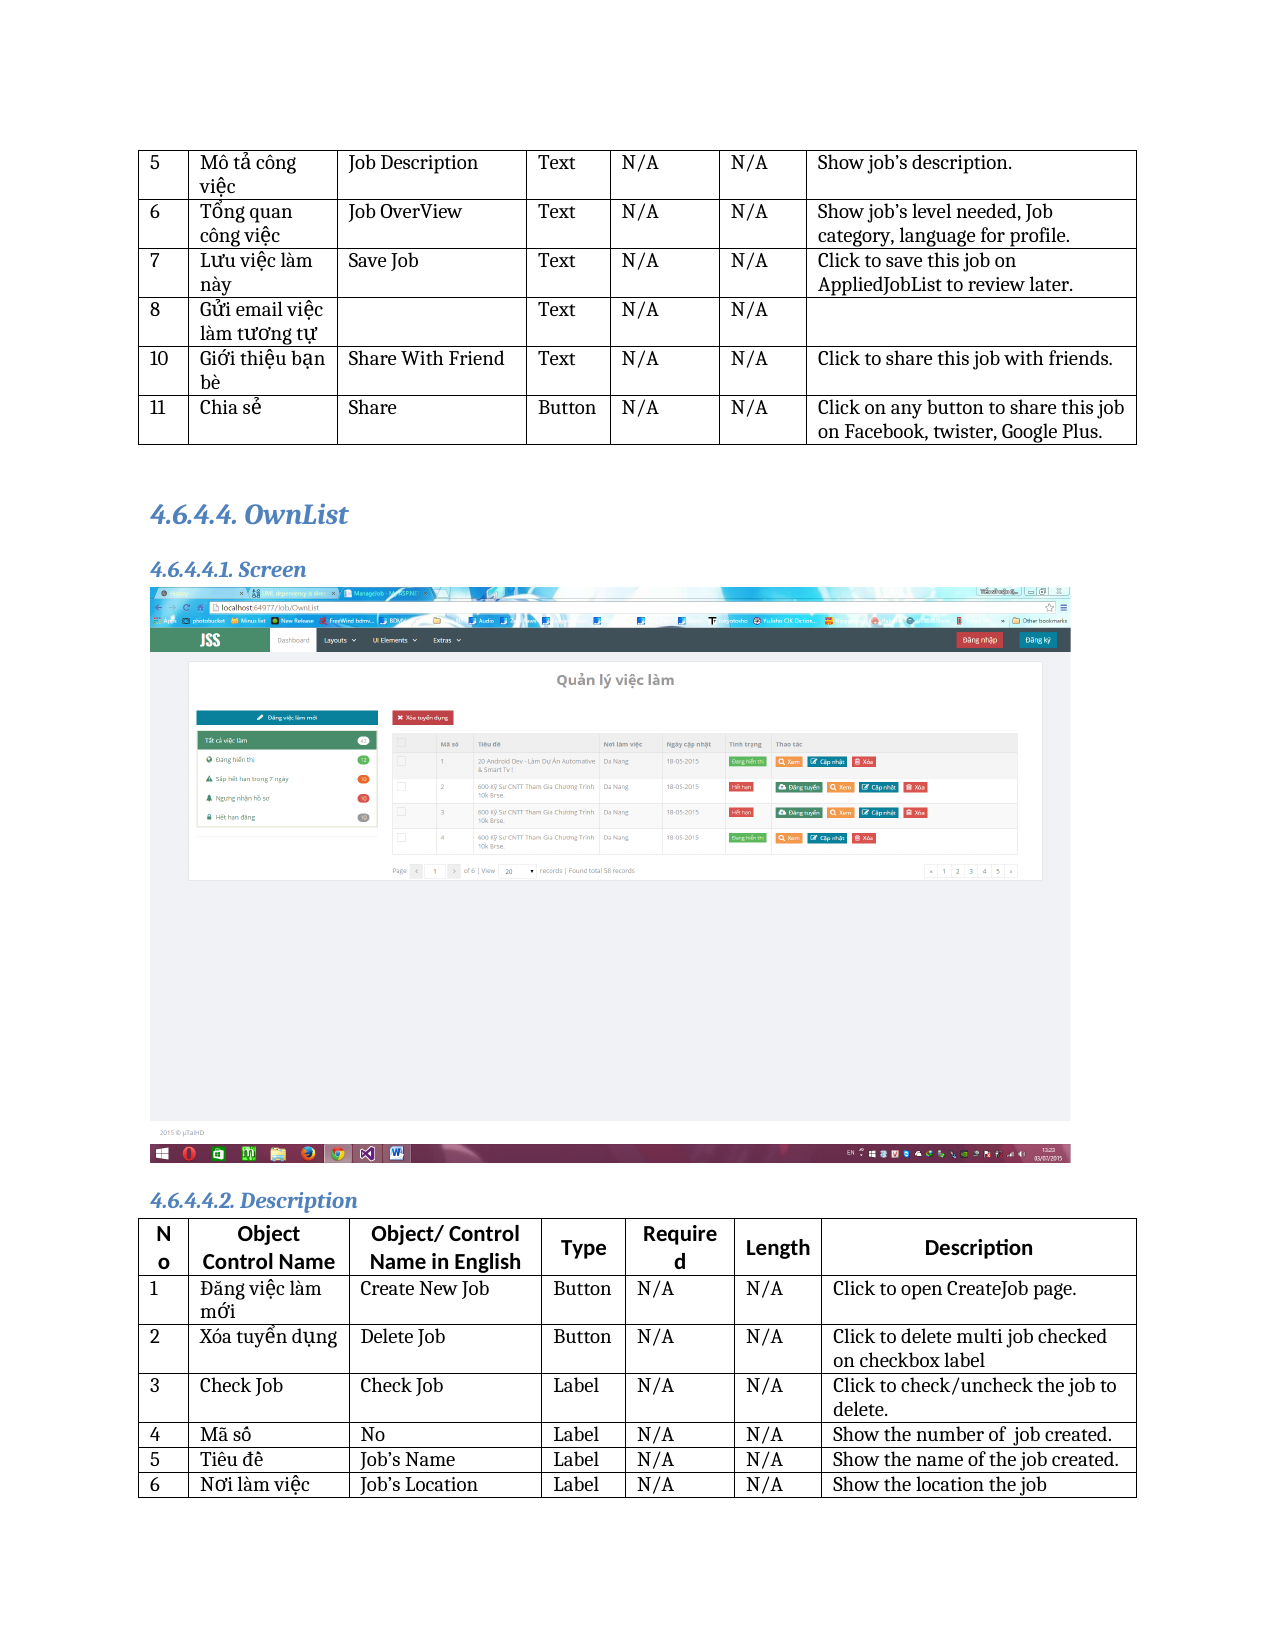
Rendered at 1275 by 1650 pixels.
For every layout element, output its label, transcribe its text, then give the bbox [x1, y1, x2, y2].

table_cell N/A [626, 1374, 734, 1422]
table_header No [139, 1219, 188, 1275]
table_cell Text [527, 200, 610, 248]
table_cell N/A [735, 1325, 821, 1373]
table_cell Job’s Name [350, 1448, 541, 1472]
table_cell Label [542, 1448, 625, 1472]
table_cell Mã số [189, 1423, 349, 1447]
table_cell 10 [139, 347, 188, 395]
table_cell Label [542, 1473, 625, 1497]
table_cell N/A [626, 1325, 734, 1373]
table_cell N/A [735, 1423, 821, 1447]
table_cell Click to open CreateJob page. [822, 1276, 1136, 1324]
table_cell [338, 298, 526, 346]
subtitle 4.6.4.4. OwnList [150, 498, 1125, 531]
table_cell Tổng quan công việc [189, 200, 337, 248]
table_cell Check Job [350, 1374, 541, 1422]
table_cell N/A [626, 1423, 734, 1447]
table_header Type [542, 1219, 625, 1275]
table_cell 2 [139, 1325, 188, 1373]
table_cell N/A [611, 347, 719, 395]
table_cell [807, 298, 1136, 346]
table_cell No [350, 1423, 541, 1447]
table_cell Nơi làm việc [189, 1473, 349, 1497]
table_cell Chia sẻ [189, 396, 337, 444]
table_cell N/A [720, 249, 806, 297]
table_cell N/A [735, 1448, 821, 1472]
table_cell Share [338, 396, 526, 444]
table_cell Share With Friend [338, 347, 526, 395]
table_cell Text [527, 151, 610, 199]
table_cell Label [542, 1374, 625, 1422]
table_header Required [626, 1219, 734, 1275]
table_cell Button [542, 1325, 625, 1373]
table_header Object/ Control Name in English [350, 1219, 541, 1275]
table_cell Xóa tuyển dụng [189, 1325, 349, 1373]
table_cell Show the number of job created. [822, 1423, 1136, 1447]
table_cell N/A [720, 298, 806, 346]
table_cell Delete Job [350, 1325, 541, 1373]
table_cell Job’s Location [350, 1473, 541, 1497]
table_cell 6 [139, 200, 188, 248]
table_cell Click to delete multi job checked on checkbox label [822, 1325, 1136, 1373]
table_cell N/A [611, 151, 719, 199]
table_cell N/A [720, 151, 806, 199]
table_cell Check Job [189, 1374, 349, 1422]
table_cell Label [542, 1423, 625, 1447]
table_cell N/A [626, 1276, 734, 1324]
table_header Object Control Name [189, 1219, 349, 1275]
table_cell N/A [611, 249, 719, 297]
table_cell 1 [139, 1276, 188, 1324]
table_cell Click to share this job with friends. [807, 347, 1136, 395]
subtitle 4.6.4.4.1. Screen [150, 557, 1125, 583]
table_cell 6 [139, 1473, 188, 1497]
table_cell N/A [735, 1473, 821, 1497]
table_cell Show job’s description. [807, 151, 1136, 199]
table_cell N/A [720, 396, 806, 444]
table_cell Save Job [338, 249, 526, 297]
table_cell Button [527, 396, 610, 444]
table_cell 3 [139, 1374, 188, 1422]
table_cell N/A [735, 1374, 821, 1422]
table_cell Giới thiệu bạn bè [189, 347, 337, 395]
table_cell Click to check/uncheck the job to delete. [822, 1374, 1136, 1422]
table_cell 4 [139, 1423, 188, 1447]
table_cell Text [527, 249, 610, 297]
table_cell N/A [720, 347, 806, 395]
table_cell Tiêu đề [189, 1448, 349, 1472]
table_cell 7 [139, 249, 188, 297]
table_cell Mô tả công việc [189, 151, 337, 199]
table_cell N/A [735, 1276, 821, 1324]
table_cell Click to save this job on AppliedJobList to review later. [807, 249, 1136, 297]
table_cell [822, 1473, 1136, 1497]
table_cell Create New Job [350, 1276, 541, 1324]
table_cell Text [527, 347, 610, 395]
table_cell 5 [139, 151, 188, 199]
table_header Description [822, 1219, 1136, 1275]
subtitle 4.6.4.4.2. Description [150, 1188, 1125, 1214]
table_cell Button [542, 1276, 625, 1324]
table_cell 11 [139, 396, 188, 444]
table_cell Show the name of the job created. [822, 1448, 1136, 1472]
table_cell 8 [139, 298, 188, 346]
table_cell N/A [611, 396, 719, 444]
table_cell Text [527, 298, 610, 346]
table_cell Gửi email việc làm tương tự [189, 298, 337, 346]
table_cell N/A [611, 298, 719, 346]
table_cell N/A [626, 1448, 734, 1472]
table_cell N/A [720, 200, 806, 248]
table_cell N/A [611, 200, 719, 248]
table_cell Lưu việc làm này [189, 249, 337, 297]
table_cell 5 [139, 1448, 188, 1472]
table_cell Job Description [338, 151, 526, 199]
table_cell Show job’s level needed, Job category, language for profile. [807, 200, 1136, 248]
table_cell Job OverView [338, 200, 526, 248]
table_cell N/A [626, 1473, 734, 1497]
table_cell Click on any button to share this job on Facebook, twister, Google Plus. [807, 396, 1136, 444]
picture [150, 587, 1071, 1163]
table_cell Đăng việc làm mới [189, 1276, 349, 1324]
table_header Length [735, 1219, 821, 1275]
